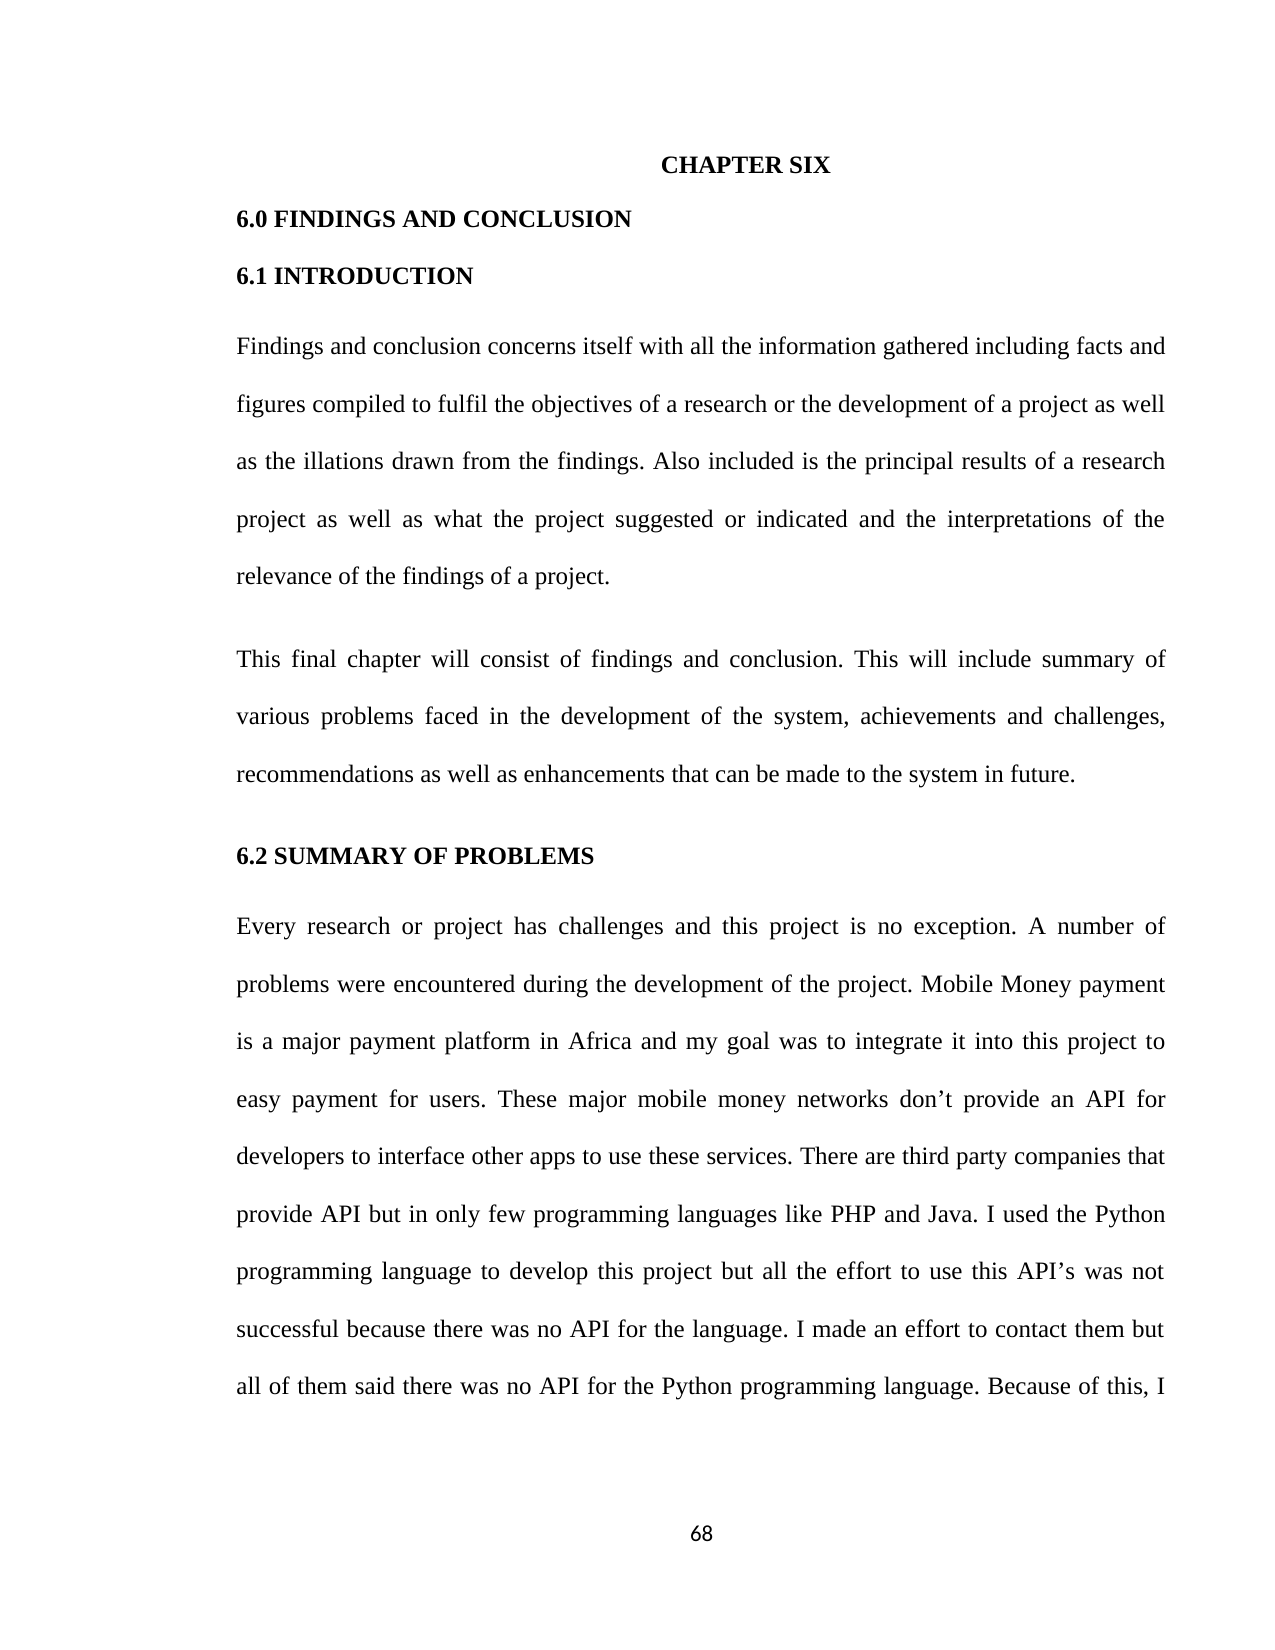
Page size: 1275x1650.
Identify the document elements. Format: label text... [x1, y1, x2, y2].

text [236, 911, 1167, 1400]
subtitle 6.1 INTRODUCTION [236, 261, 1167, 290]
subtitle CHAPTER SIX [325, 150, 1167, 179]
subtitle 6.0 FINDINGS AND CONCLUSION [236, 204, 1167, 232]
text Findings and conclusion concerns itself with all the information gathered including facts and figures compiled to fulfil the objectives of a research or the development of a project as well as the illations drawn from the findings. Also included is the principal results of a research project as well as what the project suggested or indicated and the interpretations of the relevance of the findings of a project. [236, 331, 1167, 590]
text This final chapter will consist of findings and conclusion. This will include summary of various problems faced in the development of the system, achievements and challenges, recommendations as well as enhancements that can be made to the system in future. [236, 644, 1167, 787]
subtitle 6.2 SUMMARY OF PROBLEMS [236, 841, 1167, 870]
